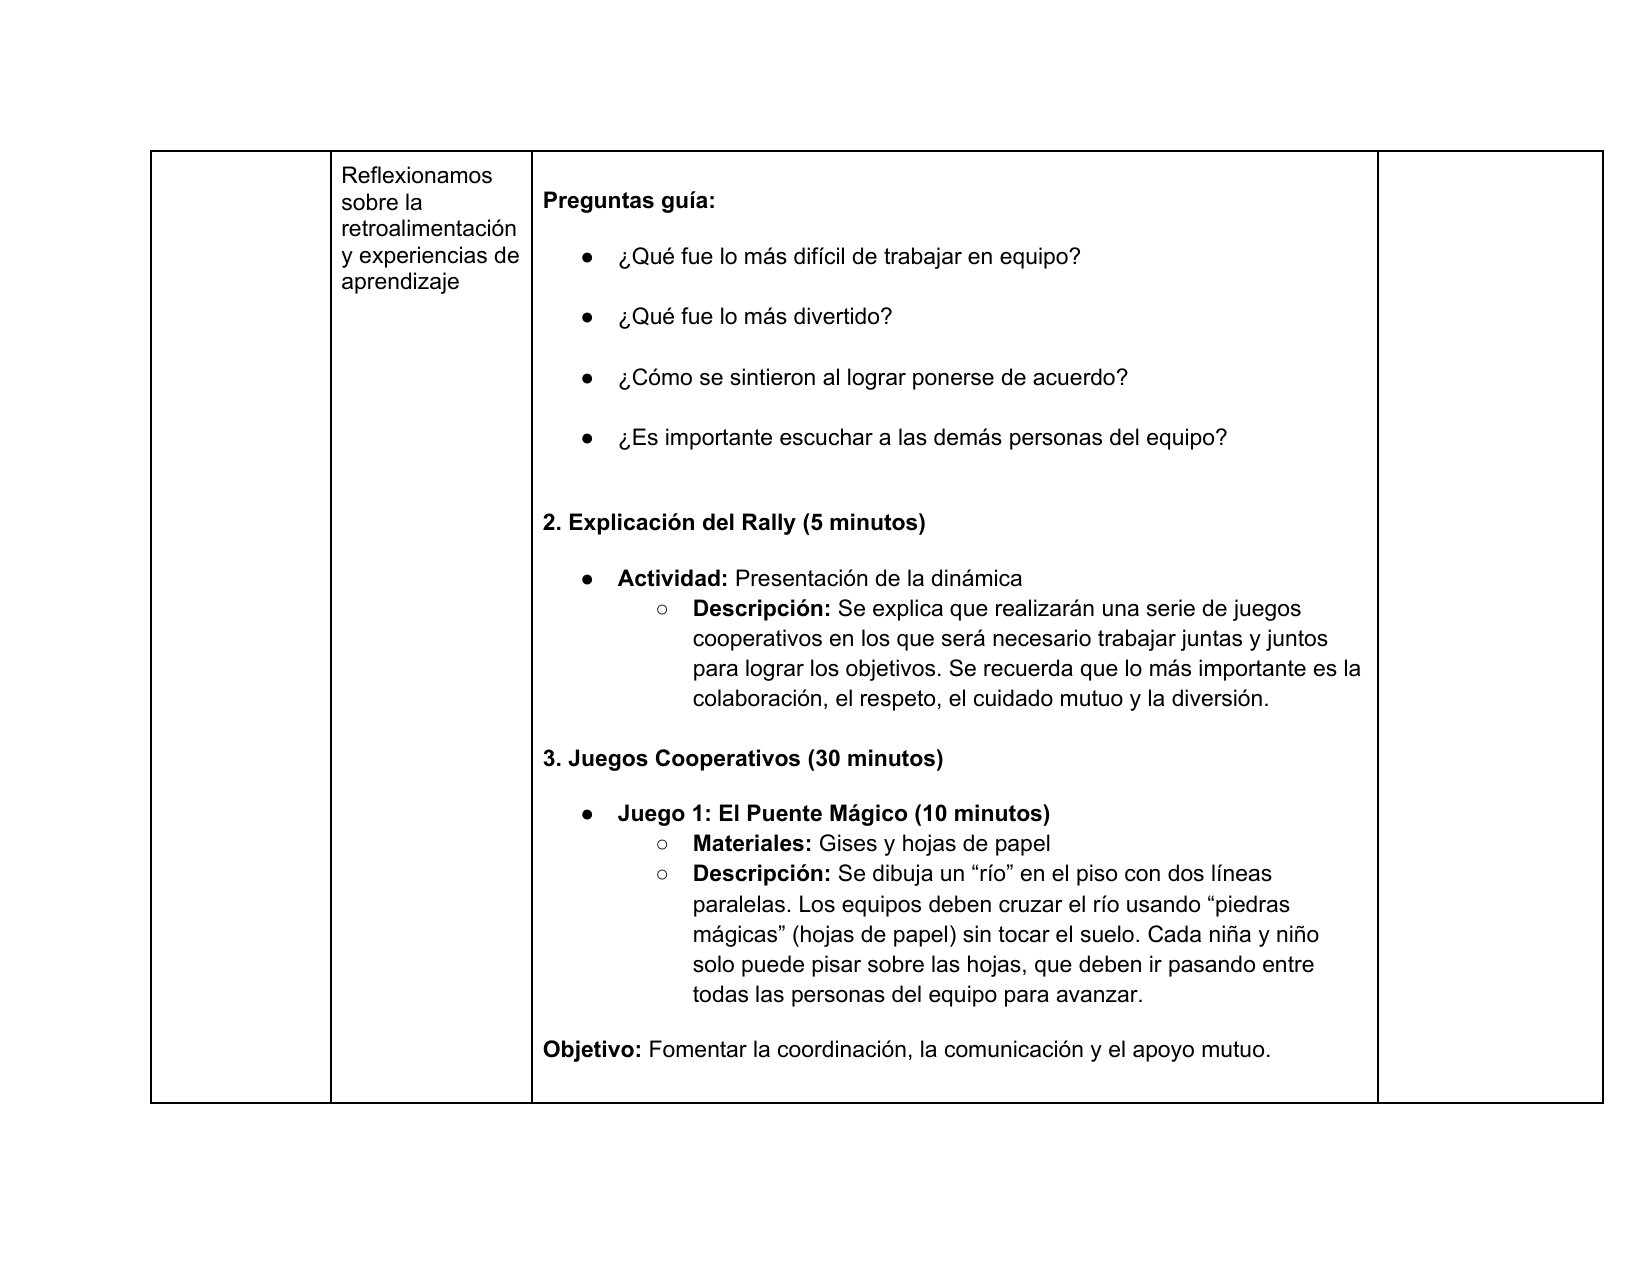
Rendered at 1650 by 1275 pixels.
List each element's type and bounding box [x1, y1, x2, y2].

table_cell [332, 152, 531, 1102]
